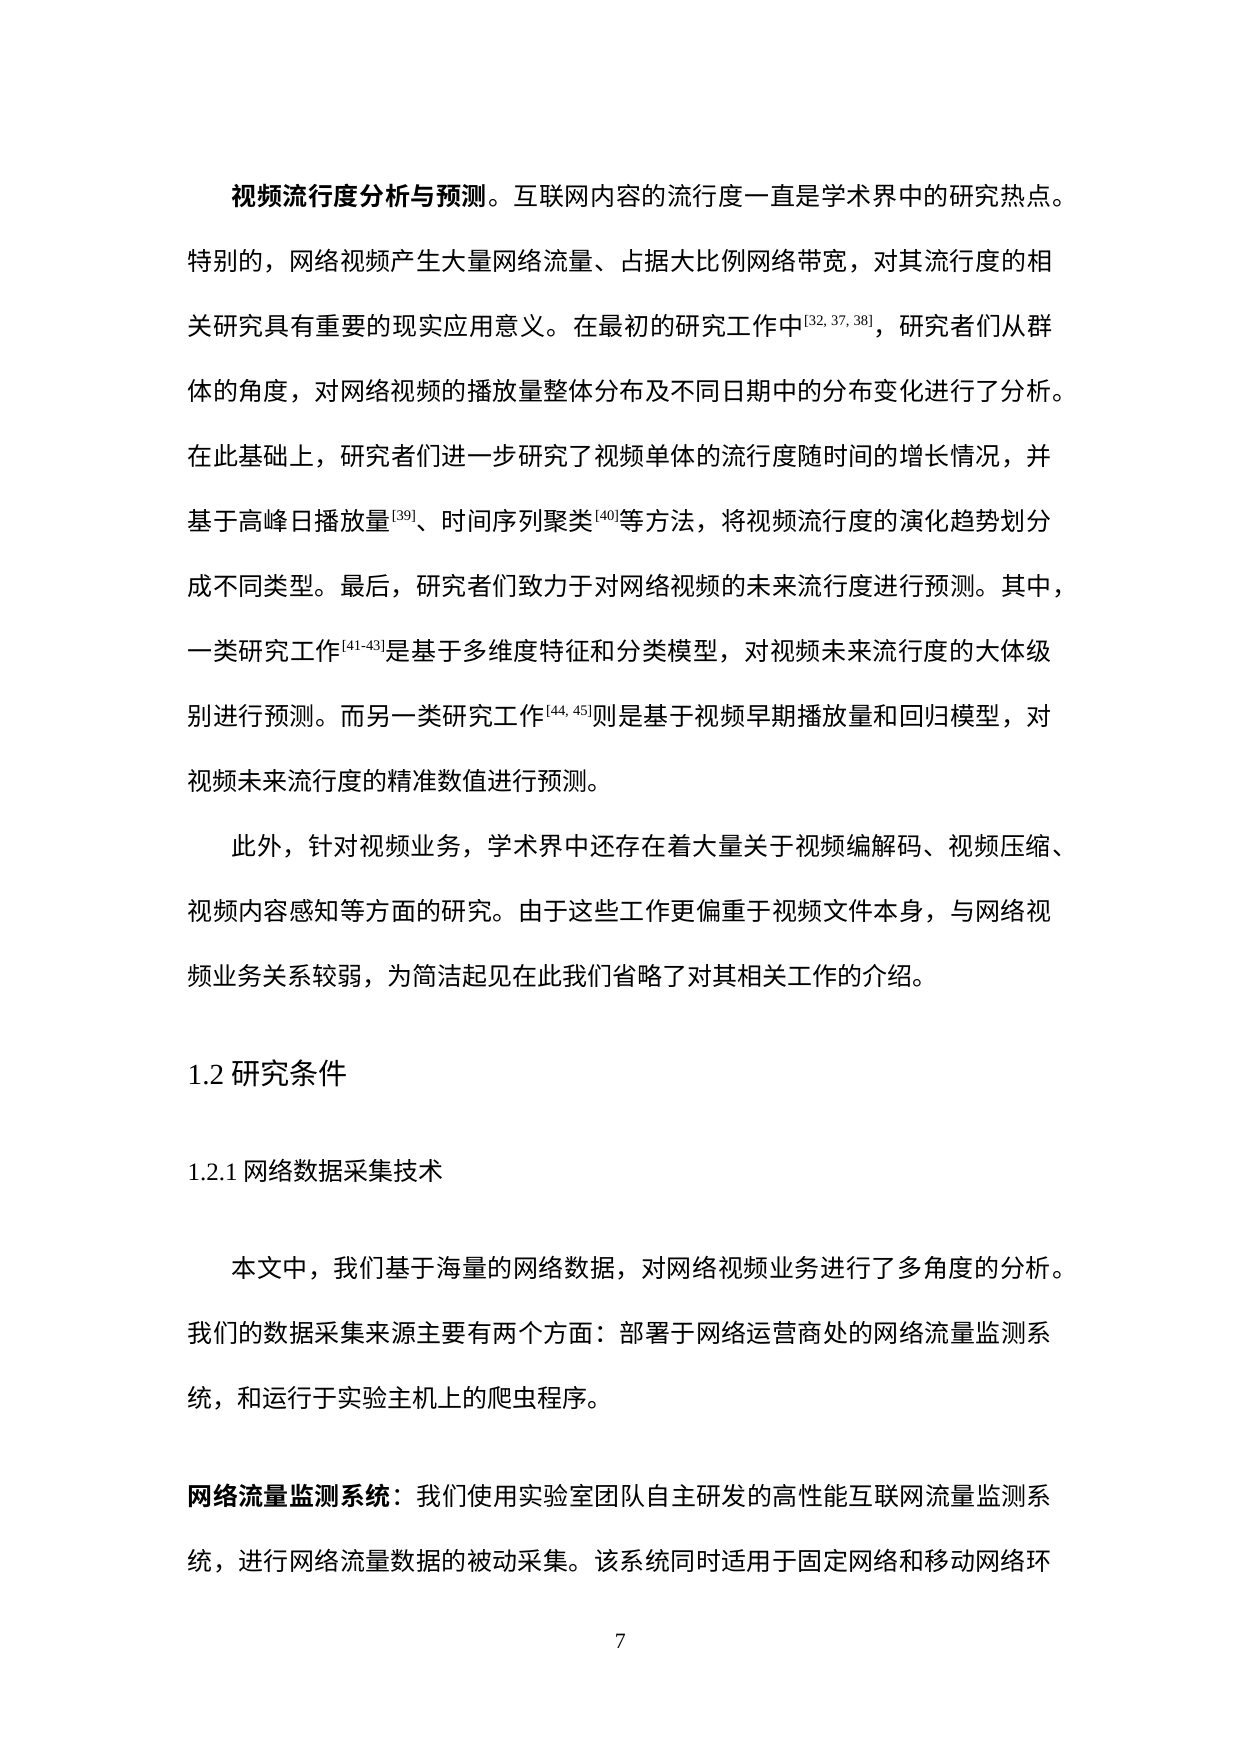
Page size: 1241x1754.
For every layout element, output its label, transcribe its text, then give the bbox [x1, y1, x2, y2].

text 本文中，我们基于海量的网络数据，对网络视频业务进行了多角度的分析。我们的数据采集来源主要有两个方面：部署于网络运营商处的网络流量监测系统，和运行于实验主机上的爬虫程序。 [187, 1234, 1053, 1429]
text 视频流行度分析与预测。互联网内容的流行度一直是学术界中的研究热点。特别的，网络视频产生大量网络流量、占据大比例网络带宽，对其流行度的相关研究具有重要的现实应用意义。在最初的研究工作中[32, 37, 38]，研究者们从群体的角度，对网络视频的播放量整体分布及不同日期中的分布变化进行了分析。在此基础上，研究者们进一步研究了视频单体的流行度随时间的增长情况，并基于高峰日播放量[39]、时间序列聚类[40]等方法，将视频流行度的演化趋势划分成不同类型。最后，研究者们致力于对网络视频的未来流行度进行预测。其中，一类研究工作[41-43]是基于多维度特征和分类模型，对视频未来流行度的大体级别进行预测。而另一类研究工作[44, 45]则是基于视频早期播放量和回归模型，对视频未来流行度的精准数值进行预测。 [187, 162, 1053, 812]
text 网络数据采集技术 [187, 1137, 1053, 1202]
text 此外，针对视频业务，学术界中还存在着大量关于视频编解码、视频压缩、视频内容感知等方面的研究。由于这些工作更偏重于视频文件本身，与网络视频业务关系较弱，为简洁起见在此我们省略了对其相关工作的介绍。 [187, 812, 1053, 1007]
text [187, 1462, 1053, 1592]
text 研究条件 [187, 1039, 1053, 1104]
